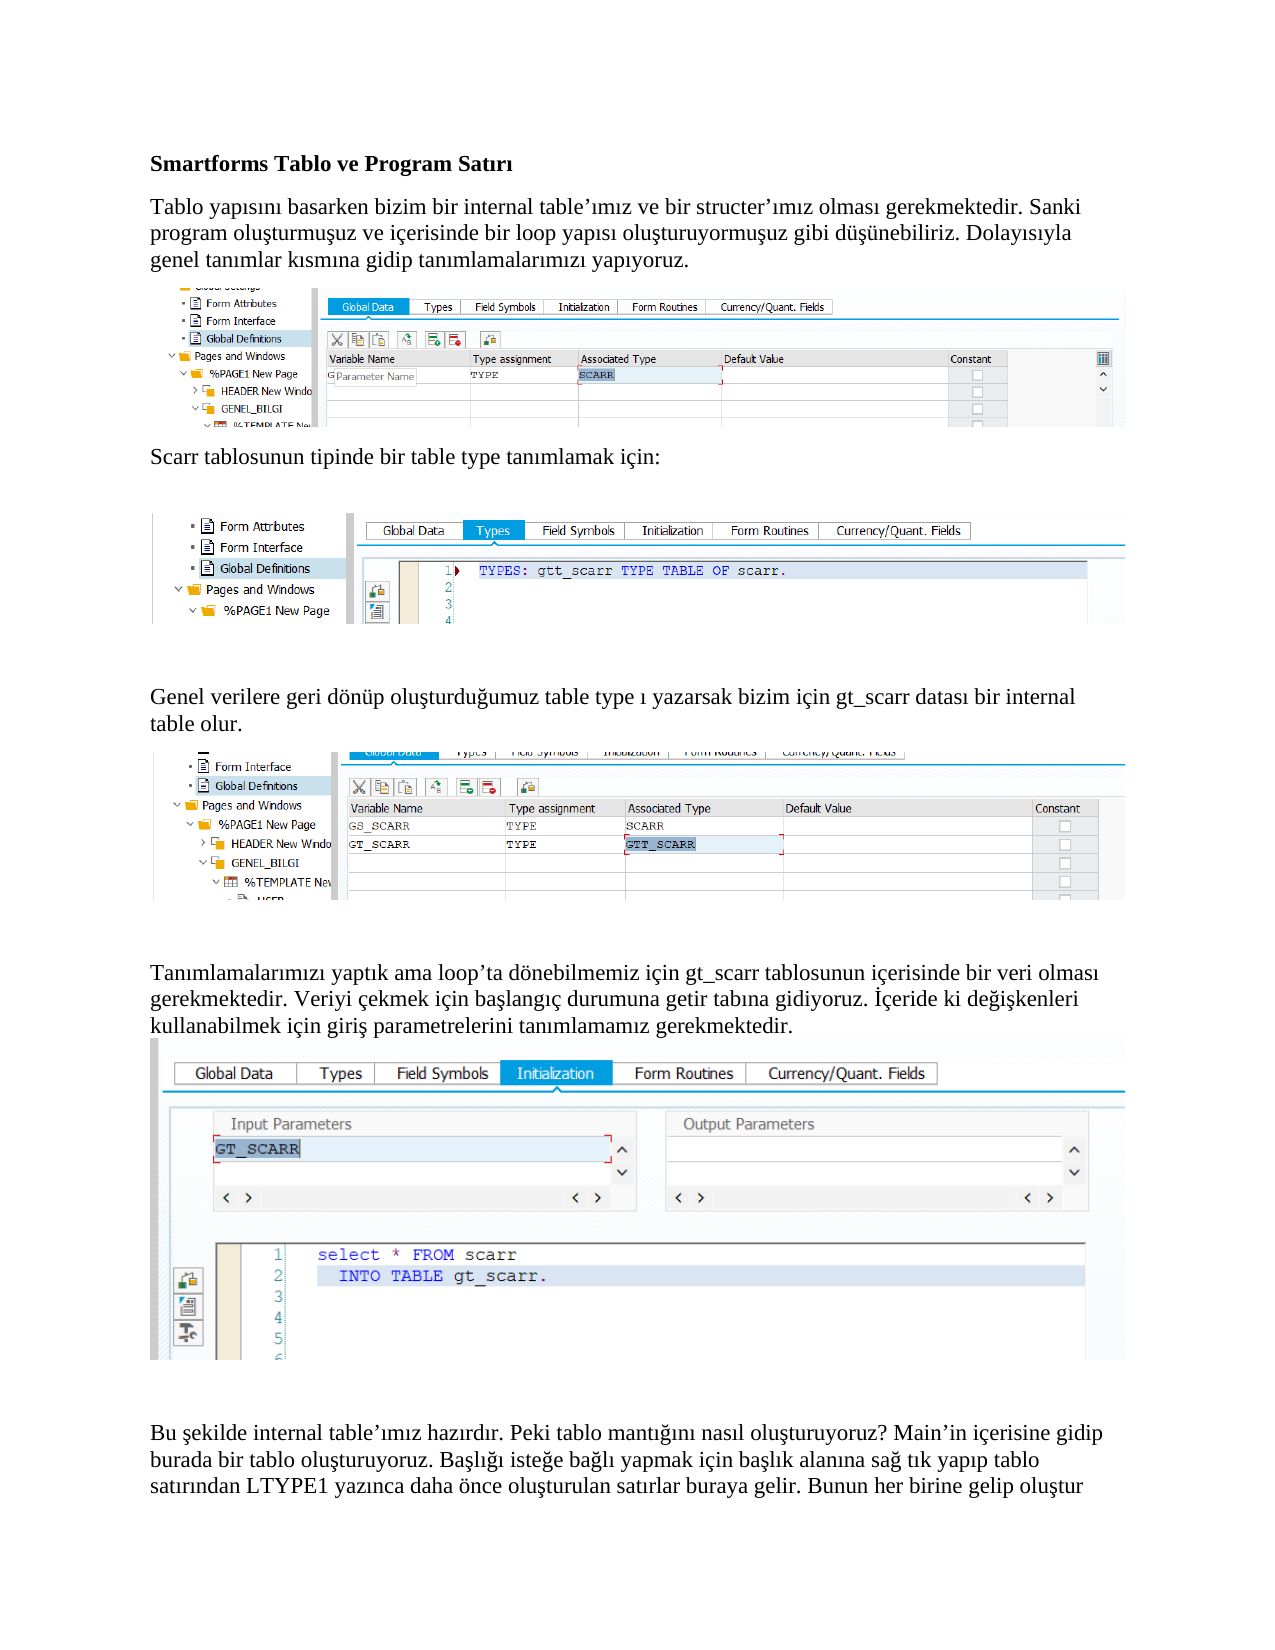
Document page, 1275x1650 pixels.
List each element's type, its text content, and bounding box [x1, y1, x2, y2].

picture [530, 1069, 536, 1078]
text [150, 1419, 1125, 1498]
text Tanımlamalarımızı yaptık ama loop’ta dönebilmemiz için gt_scarr tablosunun içerisinde bir veri olması gerekmektedir. Veriyi çekmek için başlangıç durumuna getir tabına gidiyoruz. İçeride ki değişkenleri kullanabilmek için giriş parametrelerini tanımlamamız gerekmektedir. [150, 959, 1125, 1038]
picture [396, 752, 1125, 763]
picture [150, 288, 1125, 427]
picture [547, 1067, 556, 1078]
text Genel verilere geri dönüp oluşturduğumuz table type ı yazarsak bizim için gt_scarr datası bir internal table olur. [150, 683, 1125, 736]
picture [567, 1069, 572, 1078]
text Smartforms Tablo ve Program Satırı [150, 150, 1125, 176]
text Tablo yapısını basarken bizim bir internal table’ımız ve bir structer’ımız olması gerekmektedir. Sanki program oluşturmuşuz ve içerisinde bir loop yapısı oluşturuyormuşuz gibi düşünebiliriz. Dolayısıyla genel tanımlar kısmına gidip tanımlamalarımızı yapıyoruz. [150, 193, 1125, 272]
picture [150, 1038, 1125, 1360]
picture [150, 752, 1125, 900]
picture [150, 513, 1125, 624]
text Scarr tablosunun tipinde bir table type tanımlamak için: [150, 443, 1125, 469]
